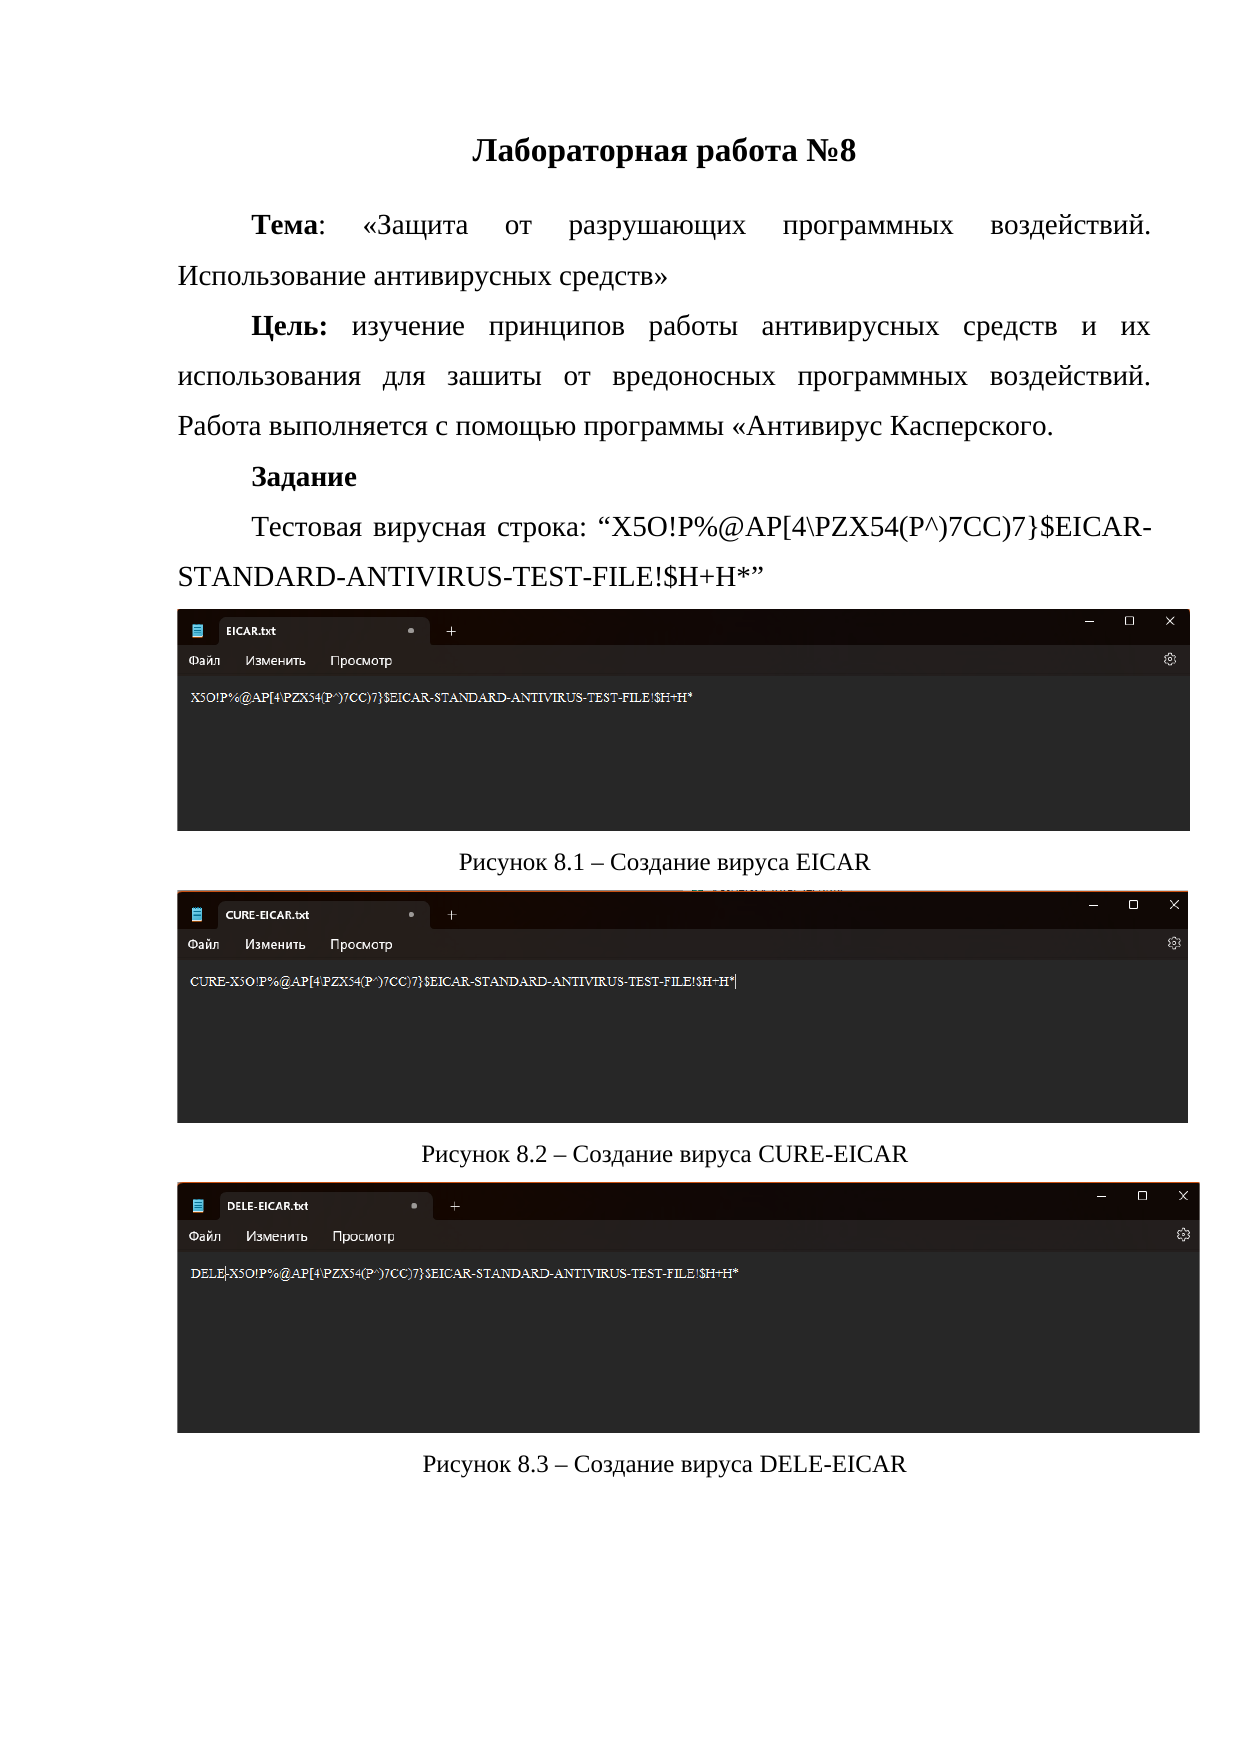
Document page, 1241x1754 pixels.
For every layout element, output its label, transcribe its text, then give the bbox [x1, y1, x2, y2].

text Рисунок 8.3 – Создание вируса DELE-EICAR [177, 1449, 1152, 1478]
text Задание [177, 459, 1152, 492]
picture [177, 609, 1190, 831]
picture [177, 890, 1188, 1123]
text Цель: изучение принципов работы антивирусных средств и их использования для зашиты от вредоносных программных воздействий. Работа выполняется с помощью программы «Антивирус Касперского. [177, 308, 1152, 442]
subtitle Лабораторная работа №8 [177, 131, 1152, 169]
text Тестовая вирусная строка: “X5O!P%@AP[4\PZX54(P^)7CC)7}$EICAR-STANDARD-ANTIVIRUS-TEST-FILE!$H+H*” [177, 509, 1152, 593]
text Рисунок 8.1 – Создание вируса EICAR [177, 847, 1152, 876]
text Тема: «Защита от разрушающих программных воздействий. Использование антивирусных средств» [177, 207, 1152, 291]
text Рисунок 8.2 – Создание вируса CURE-EICAR [177, 1139, 1152, 1168]
picture [177, 1182, 1200, 1433]
